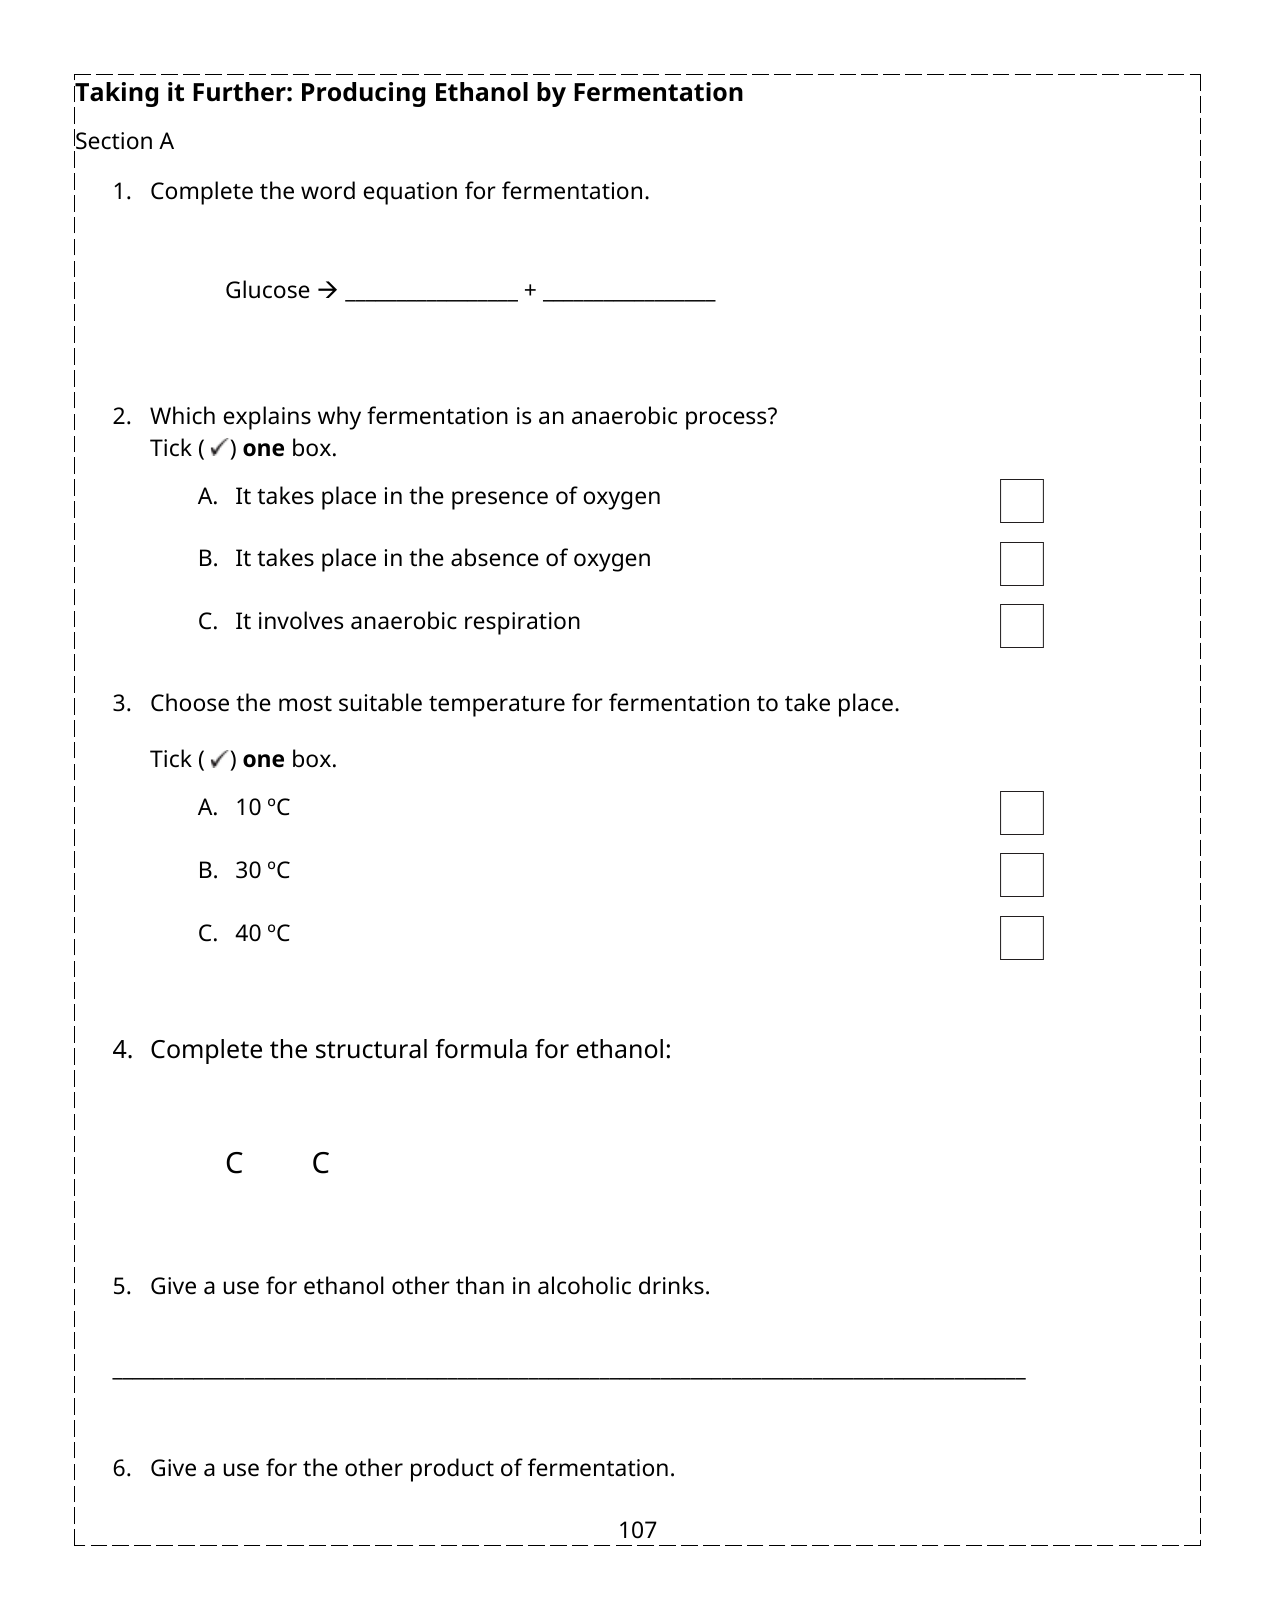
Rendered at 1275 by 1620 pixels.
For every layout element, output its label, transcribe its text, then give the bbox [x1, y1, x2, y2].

table_cell 40 ºC [149, 902, 986, 965]
table_cell It takes place in the absence of oxygen [149, 528, 986, 591]
table_header [986, 777, 1121, 839]
text Section A [75, 125, 1200, 156]
text C C [225, 1143, 1200, 1182]
table_header It takes place in the presence of oxygen [149, 465, 986, 528]
picture [997, 914, 1048, 963]
text Taking it Further: Producing Ethanol by Fermentation [75, 75, 1200, 109]
text Glucose _________________ + _________________ [225, 274, 1200, 305]
table_cell 30 ºC [149, 840, 986, 902]
table_header 10 ºC [149, 777, 986, 839]
table_cell [986, 591, 1121, 653]
table_cell [986, 840, 1121, 902]
picture [997, 477, 1048, 526]
table_cell It involves anaerobic respiration [149, 591, 986, 653]
list Which explains why fermentation is an anaerobic process? [112, 400, 1141, 432]
list Give a use for the other product of fermentation. [112, 1452, 1200, 1483]
list Give a use for ethanol other than in alcoholic drinks. [112, 1270, 1200, 1301]
picture [997, 789, 1048, 838]
picture [997, 603, 1048, 651]
list Complete the structural formula for ethanol: [112, 1032, 1200, 1066]
picture [997, 852, 1048, 900]
table_cell [986, 528, 1121, 591]
list Tick ( ) one box. [150, 432, 1141, 463]
table_cell [986, 902, 1121, 965]
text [112, 1351, 1200, 1383]
list Choose the most suitable temperature for fermentation to take place. [112, 687, 1200, 718]
list Complete the word equation for fermentation. [112, 175, 1200, 207]
picture [997, 540, 1048, 589]
picture [210, 750, 230, 768]
table_header [986, 465, 1121, 528]
picture [210, 438, 230, 456]
text Tick ( ) one box. [150, 743, 1141, 774]
